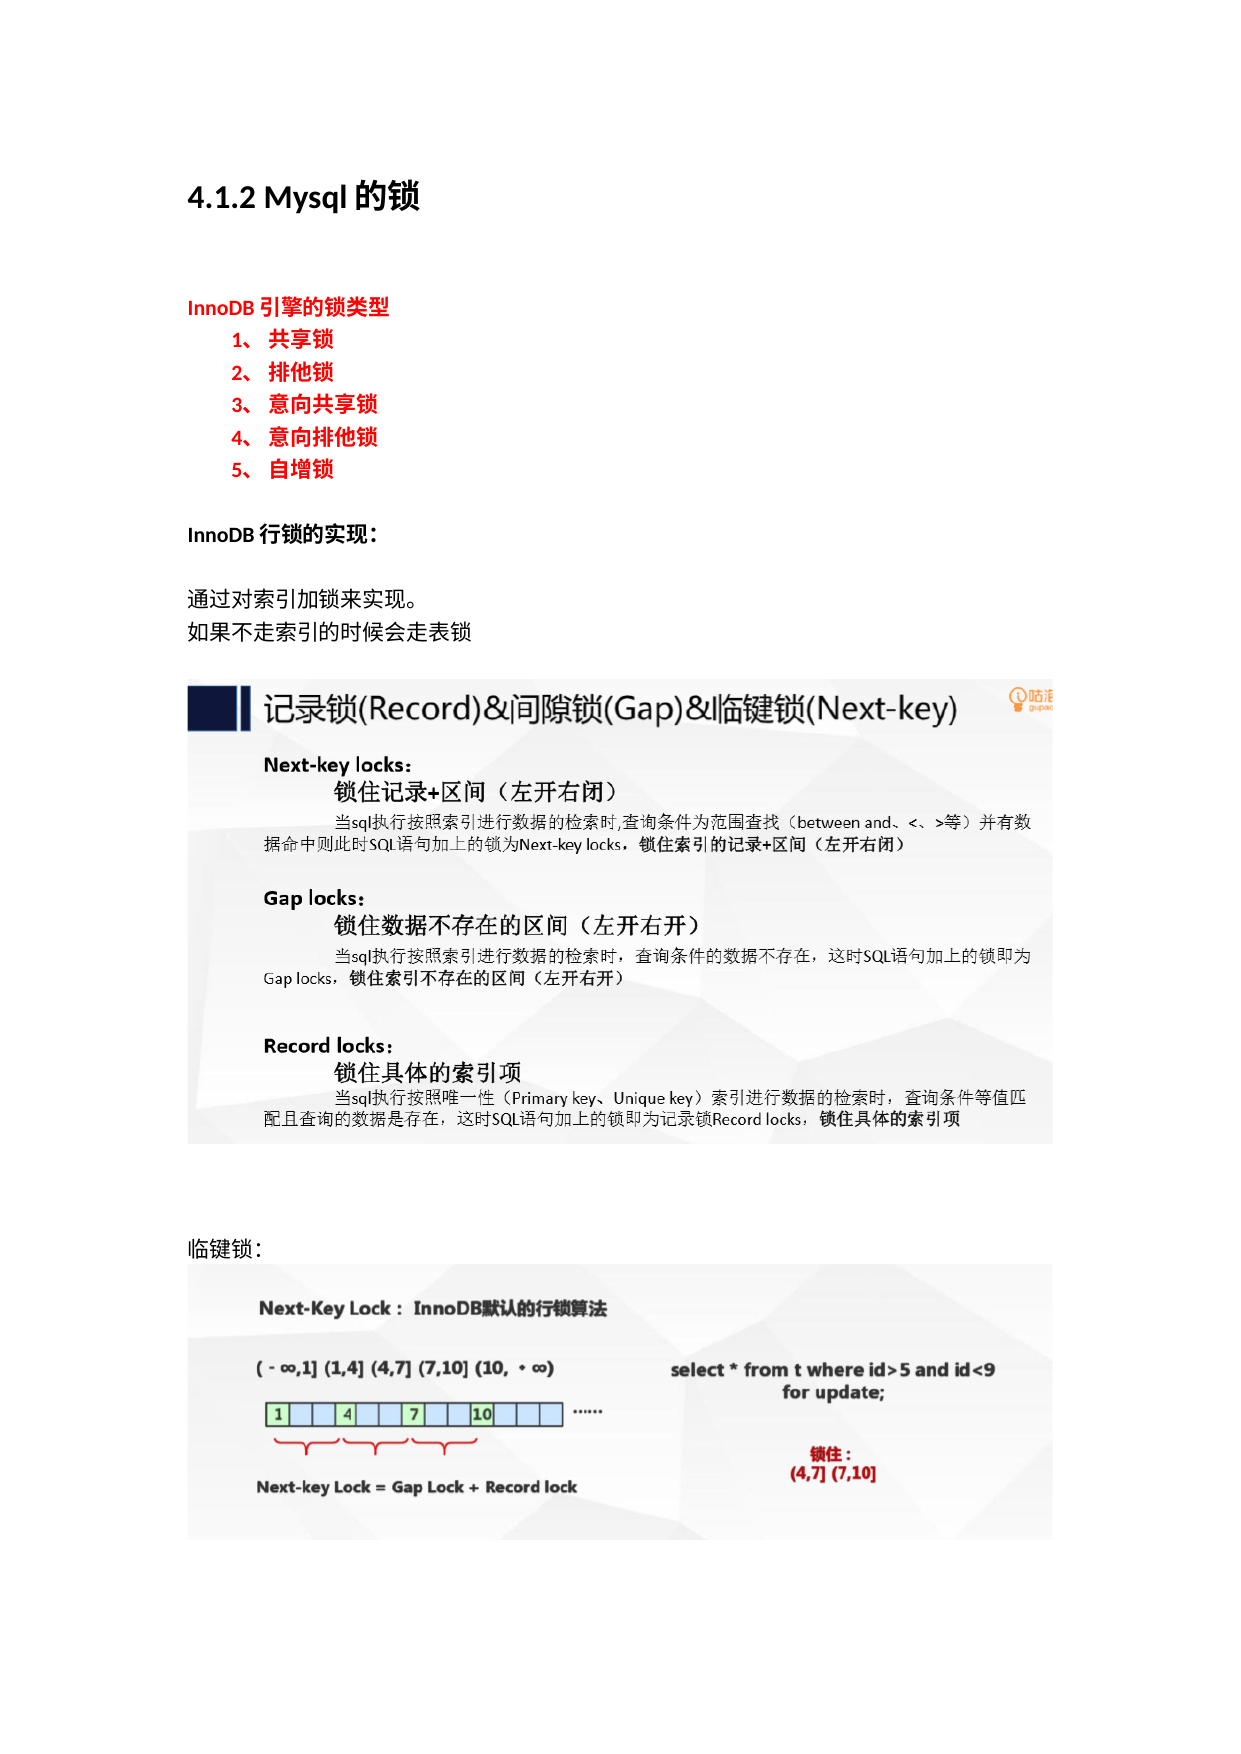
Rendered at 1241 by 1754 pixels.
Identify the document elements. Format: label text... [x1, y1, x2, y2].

text 如果不走索引的时候会走表锁 [187, 614, 1053, 647]
text 通过对索引加锁来实现。 [187, 582, 1053, 614]
list 自增锁 [231, 452, 1053, 484]
list 共享锁 [231, 322, 1053, 354]
picture [187, 679, 1053, 1144]
text 临键锁： [187, 1232, 1053, 1264]
text InnoDB行锁的实现： [187, 517, 1053, 549]
picture [187, 1264, 1053, 1540]
text InnoDB引擎的锁类型 [187, 289, 1053, 322]
list 意向共享锁 [231, 387, 1053, 419]
list 排他锁 [231, 354, 1053, 387]
list 意向排他锁 [231, 419, 1053, 452]
subtitle 4.1.2 Mysql的锁 [187, 162, 1053, 227]
